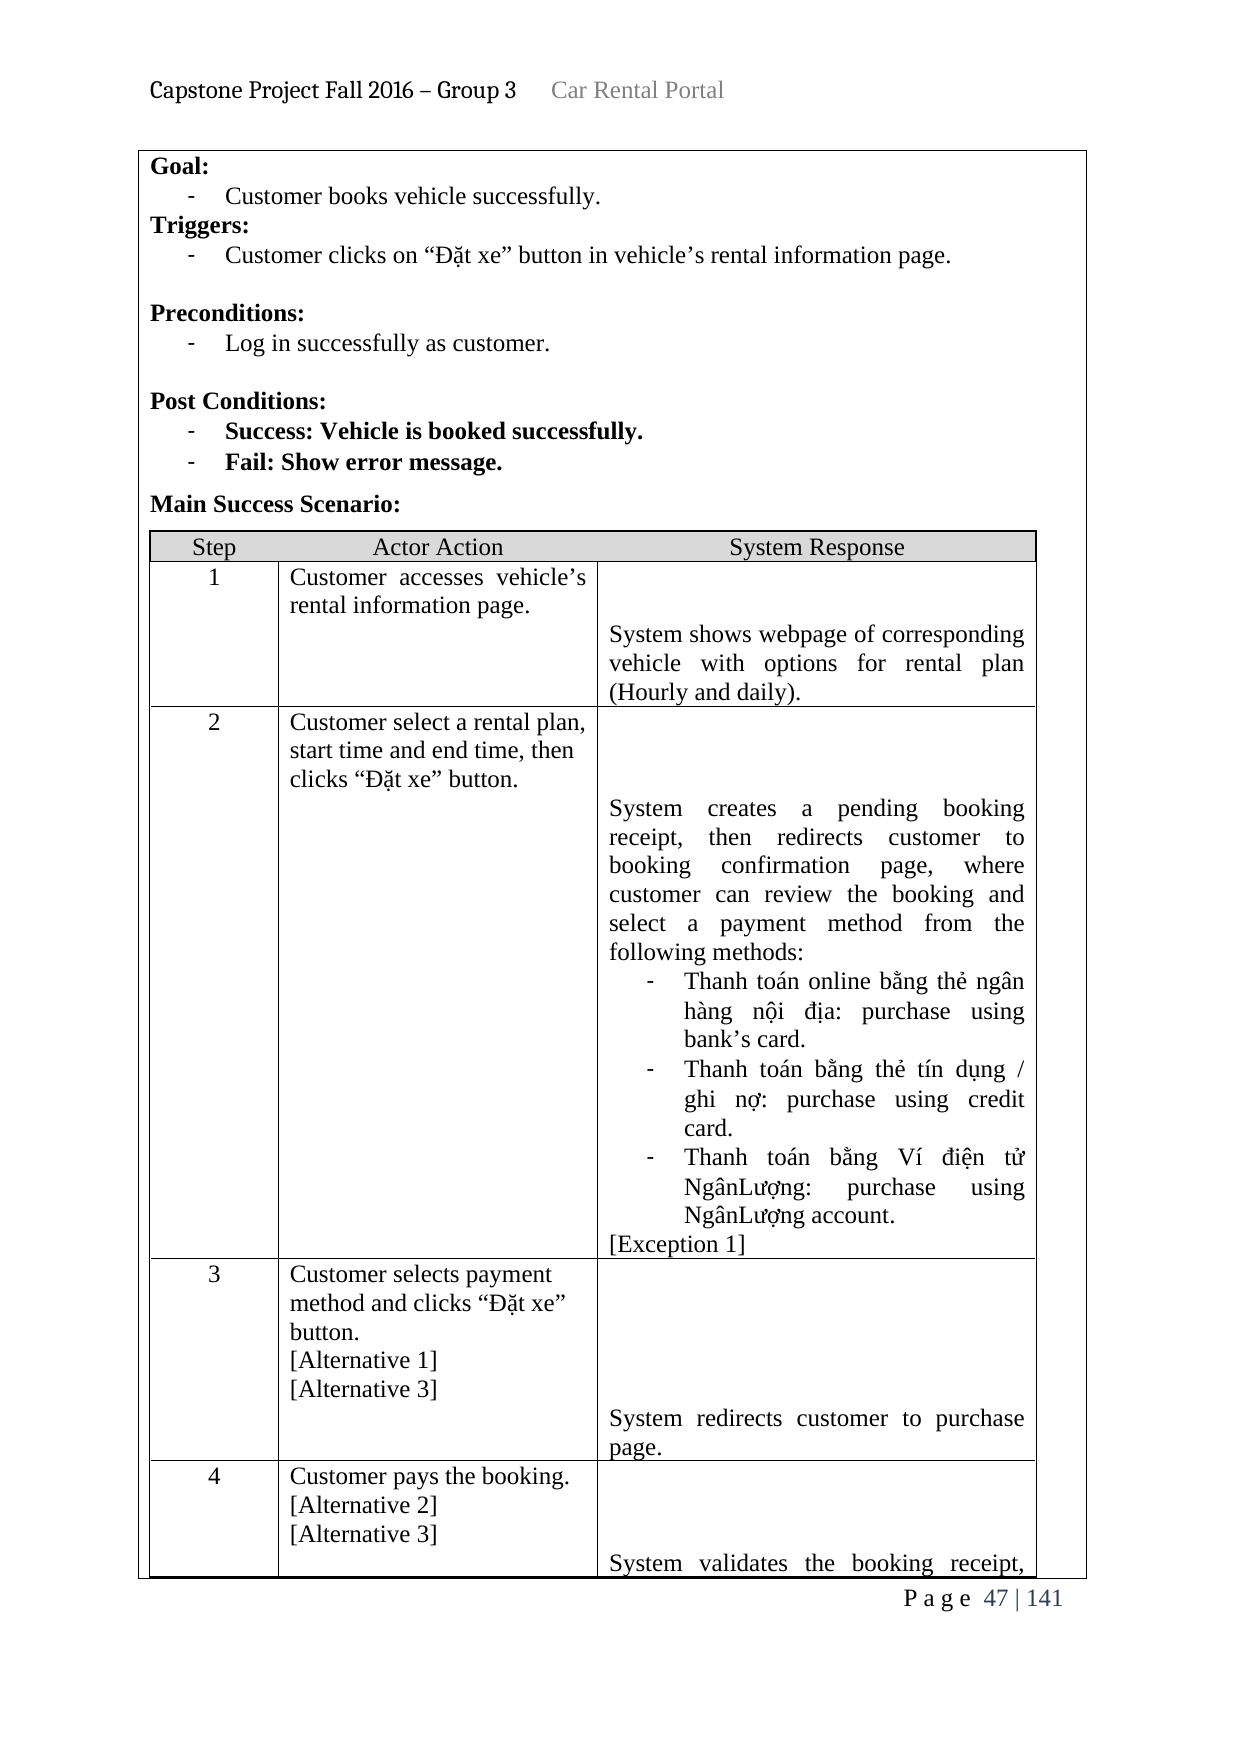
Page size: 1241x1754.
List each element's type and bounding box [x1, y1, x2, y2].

table_cell [139, 151, 1086, 1577]
